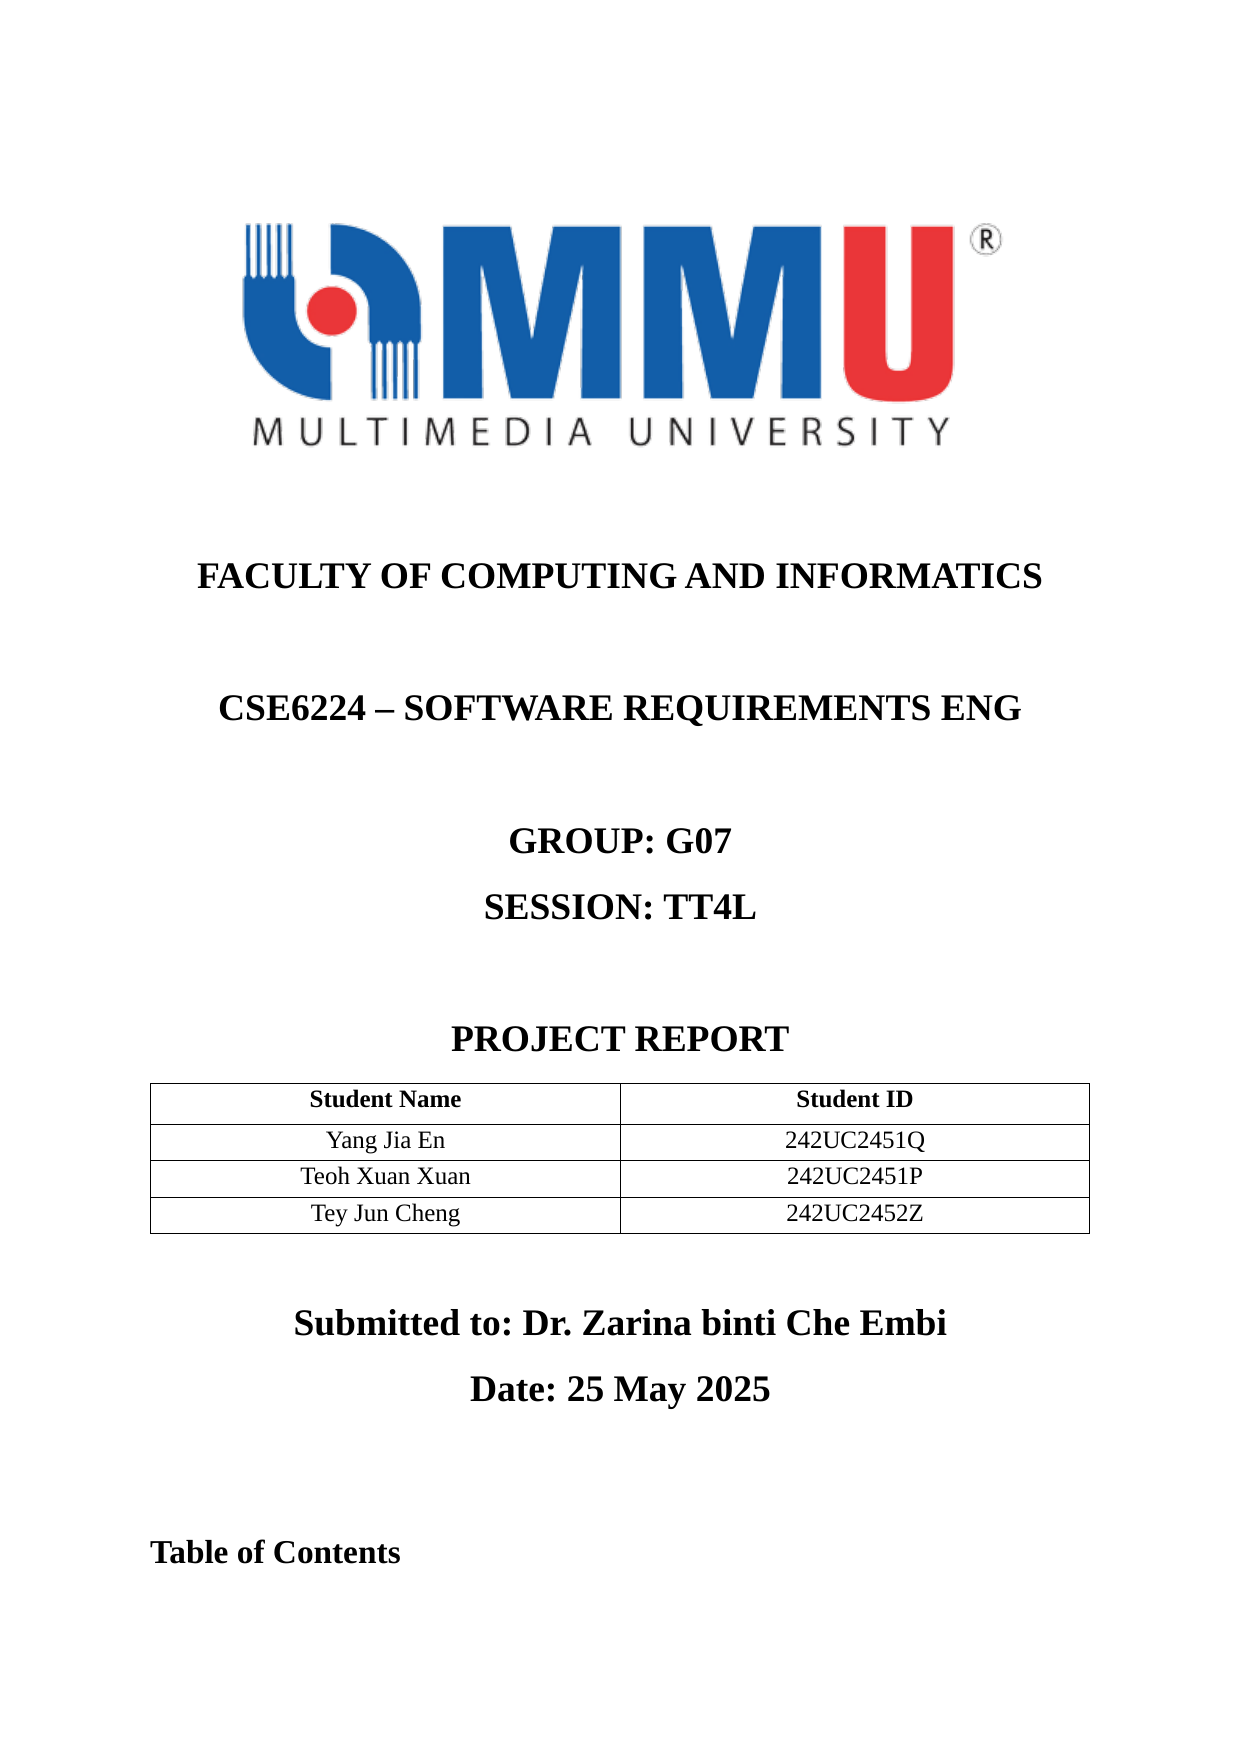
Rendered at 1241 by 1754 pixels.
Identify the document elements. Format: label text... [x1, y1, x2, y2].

table_cell Teoh Xuan Xuan [151, 1161, 620, 1197]
table_header Student ID [621, 1084, 1089, 1124]
table_cell Yang Jia En [151, 1125, 620, 1160]
text FACULTY OF COMPUTING AND INFORMATICS [150, 553, 1090, 596]
text GROUP: G07 [150, 818, 1090, 861]
text PROJECT REPORT [150, 1017, 1090, 1060]
table_header Student Name [151, 1084, 620, 1124]
text CSE6224 – SOFTWARE REQUIREMENTS ENG [150, 686, 1090, 729]
text SESSION: TT4L [150, 884, 1090, 927]
picture [229, 199, 1011, 466]
text Date: 25 May 2025 [150, 1366, 1090, 1409]
table_cell Tey Jun Cheng [151, 1198, 620, 1233]
table_cell 242UC2452Z [621, 1198, 1089, 1233]
text Submitted to: Dr. Zarina binti Che Embi [150, 1300, 1090, 1343]
table_cell 242UC2451Q [621, 1125, 1089, 1160]
table_cell 242UC2451P [621, 1161, 1089, 1197]
subtitle Table of Contents [150, 1532, 1090, 1570]
